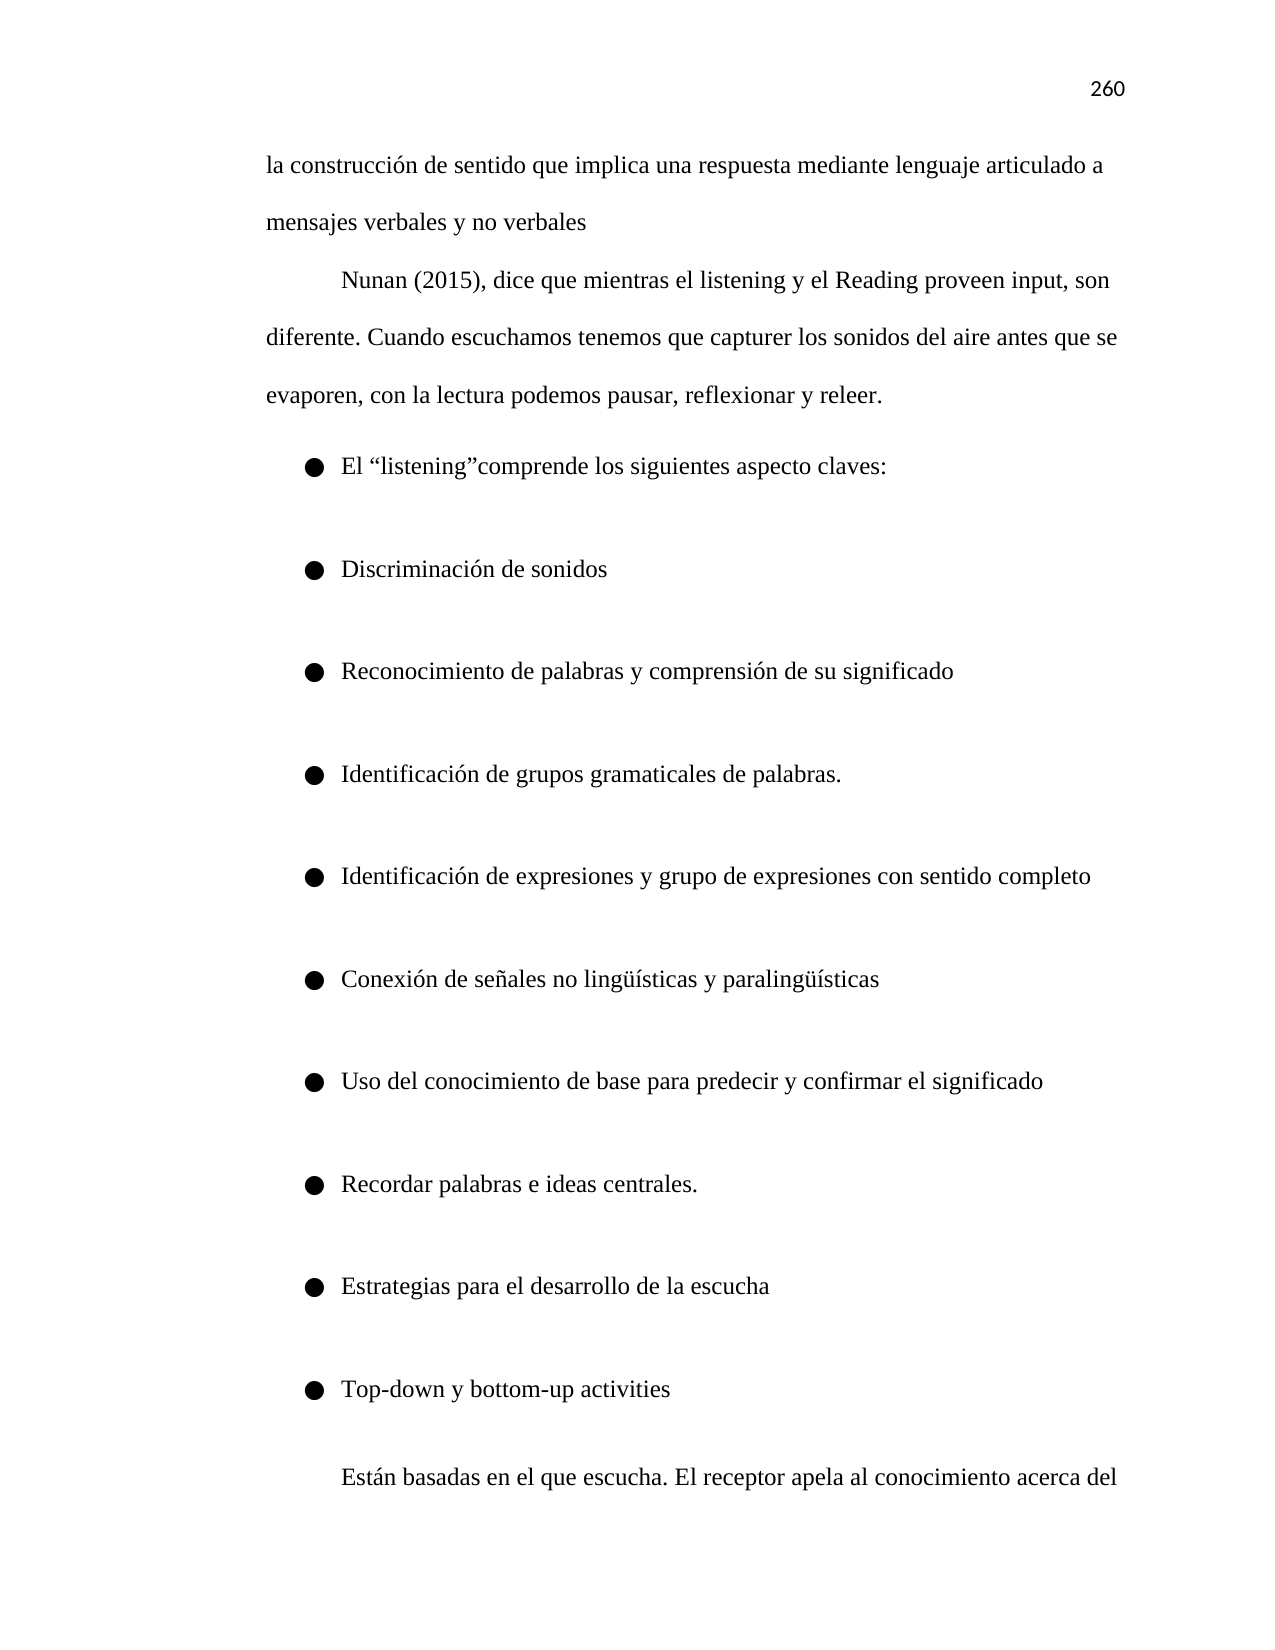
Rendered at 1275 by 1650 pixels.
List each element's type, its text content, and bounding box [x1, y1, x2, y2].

list Uso del conocimiento de base para predecir y confirmar el significado [303, 1052, 1125, 1104]
text Nunan (2015), dice que mientras el listening y el Reading proveen input, son diferente. Cuando escuchamos tenemos que capturer los sonidos del aire antes que se evaporen, con la lectura podemos pausar, reflexionar y releer. [266, 265, 1125, 409]
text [266, 150, 1125, 236]
list Estrategias para el desarrollo de la escucha [303, 1257, 1125, 1309]
list Top-down y bottom-up activities [303, 1360, 1125, 1411]
list Reconocimiento de palabras y comprensión de su significado [303, 642, 1125, 694]
list El “listening”comprende los siguientes aspecto claves: [303, 437, 1125, 489]
list Recordar palabras e ideas centrales. [303, 1155, 1125, 1206]
list Discriminación de sonidos [303, 540, 1125, 591]
list Identificación de grupos gramaticales de palabras. [303, 745, 1125, 796]
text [266, 1462, 1125, 1491]
list Conexión de señales no lingüísticas y paralingüísticas [303, 950, 1125, 1001]
list Identificación de expresiones y grupo de expresiones con sentido completo [303, 847, 1125, 899]
